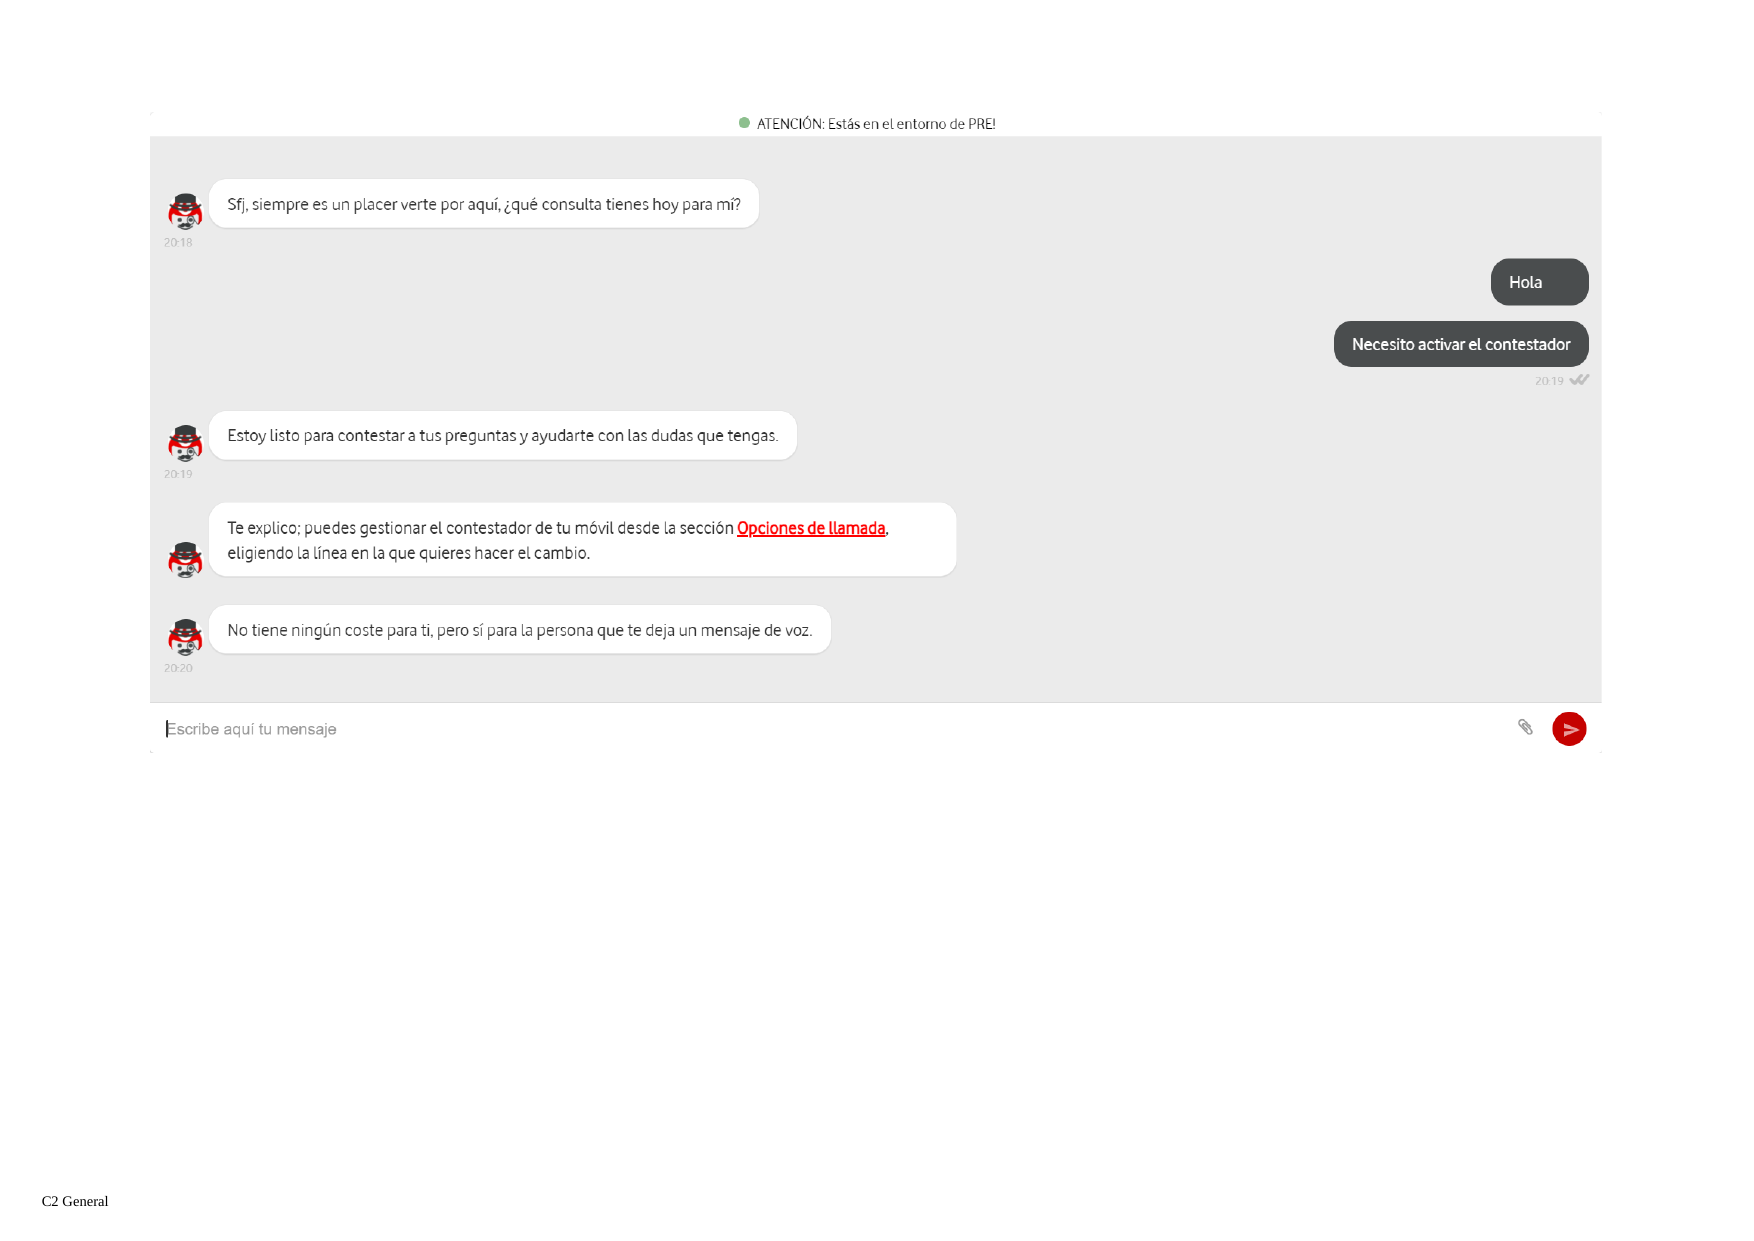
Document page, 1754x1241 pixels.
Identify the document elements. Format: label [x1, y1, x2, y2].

picture [150, 112, 1602, 753]
